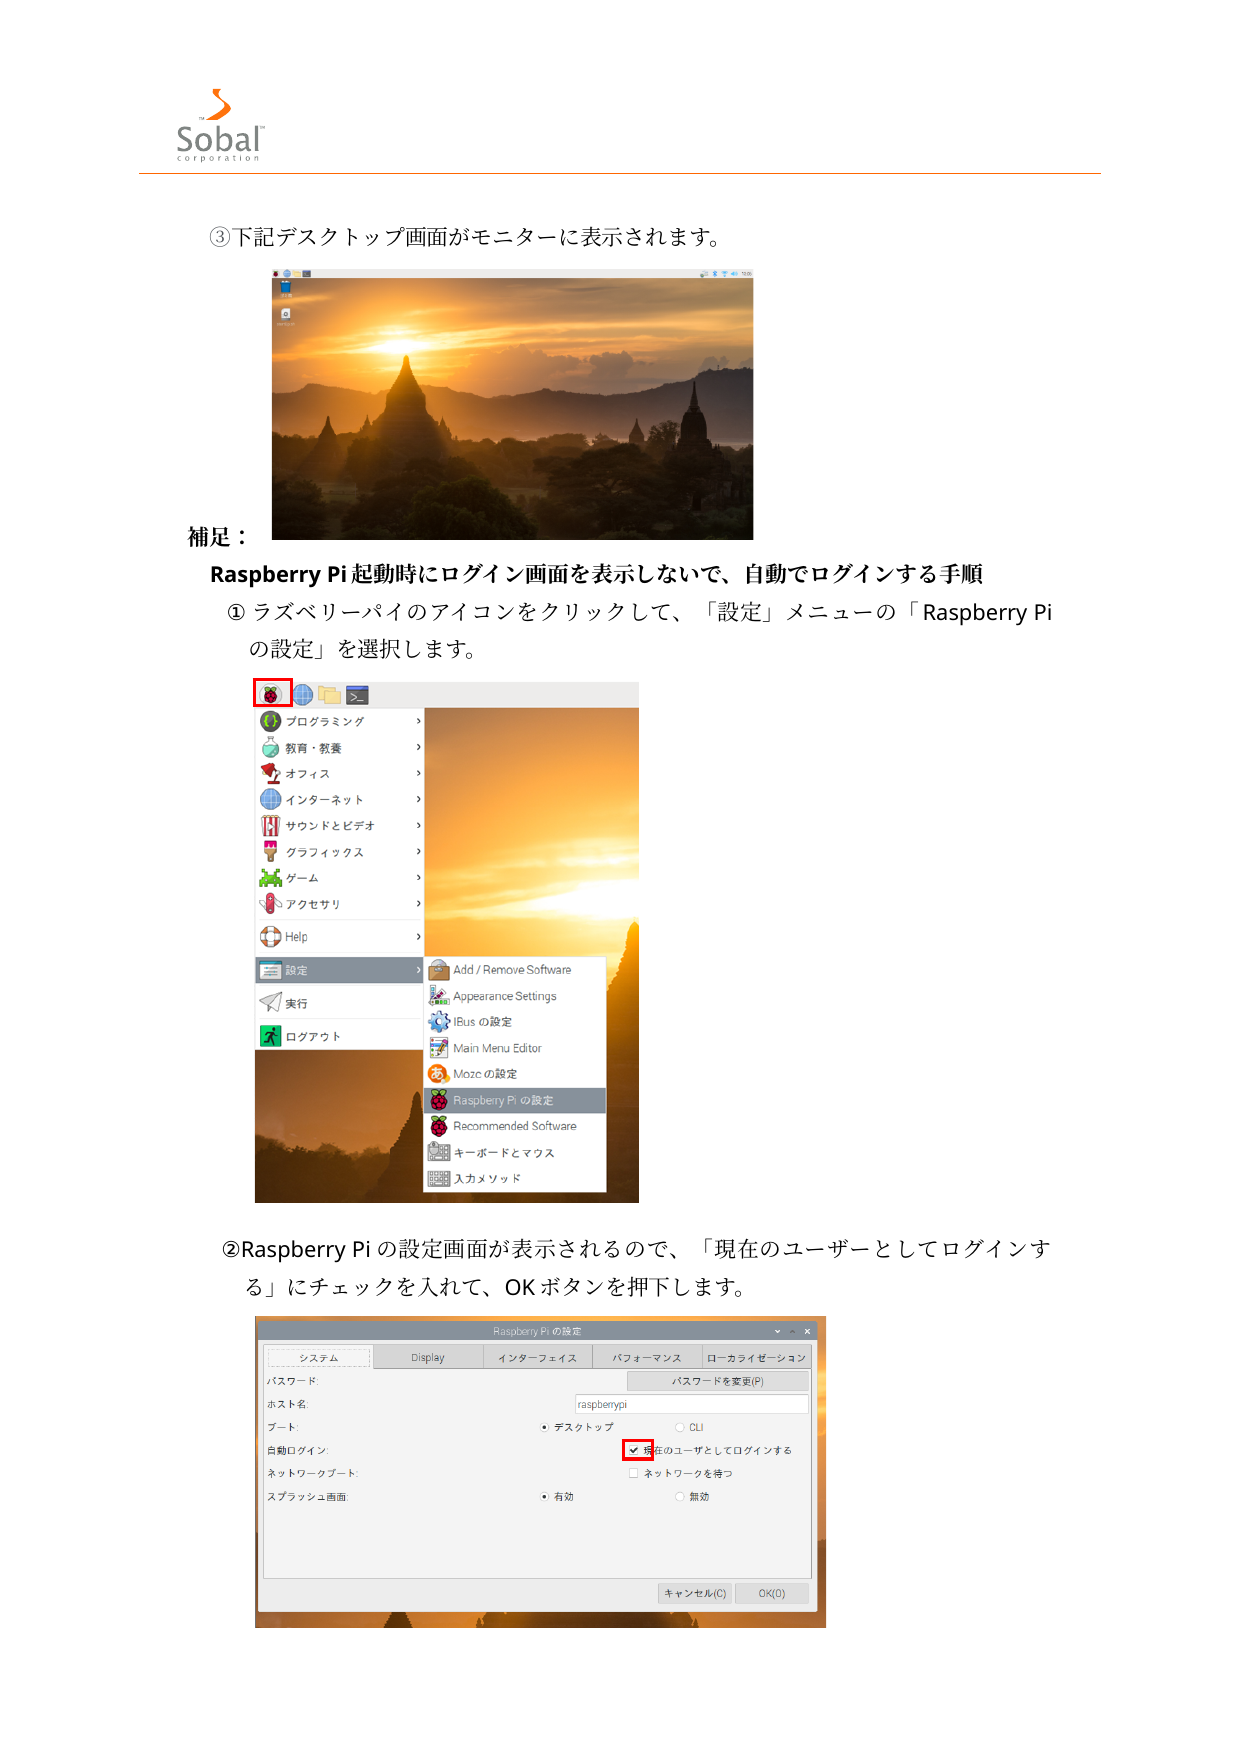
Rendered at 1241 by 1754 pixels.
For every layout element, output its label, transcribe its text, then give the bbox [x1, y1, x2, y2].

text Raspberry Pi起動時にログイン画面を表示しないで、自動でログインする手順 [188, 554, 1053, 592]
picture [271, 269, 754, 540]
text ①ラズベリーパイのアイコンをクリックして、「設定」メニューの「Raspberry Piの設定」を選択します。 [226, 592, 1053, 667]
text ③下記デスクトップ画面がモニターに表示されます。 [188, 217, 1053, 254]
picture [255, 1316, 827, 1628]
picture [254, 681, 639, 1203]
text 補足： [188, 517, 1053, 554]
text ②Raspberry Piの設定画面が表示されるので、「現在のユーザーとしてログインする」にチェックを入れて、OKボタンを押下します。 [221, 1229, 1053, 1304]
picture [256, 681, 290, 704]
